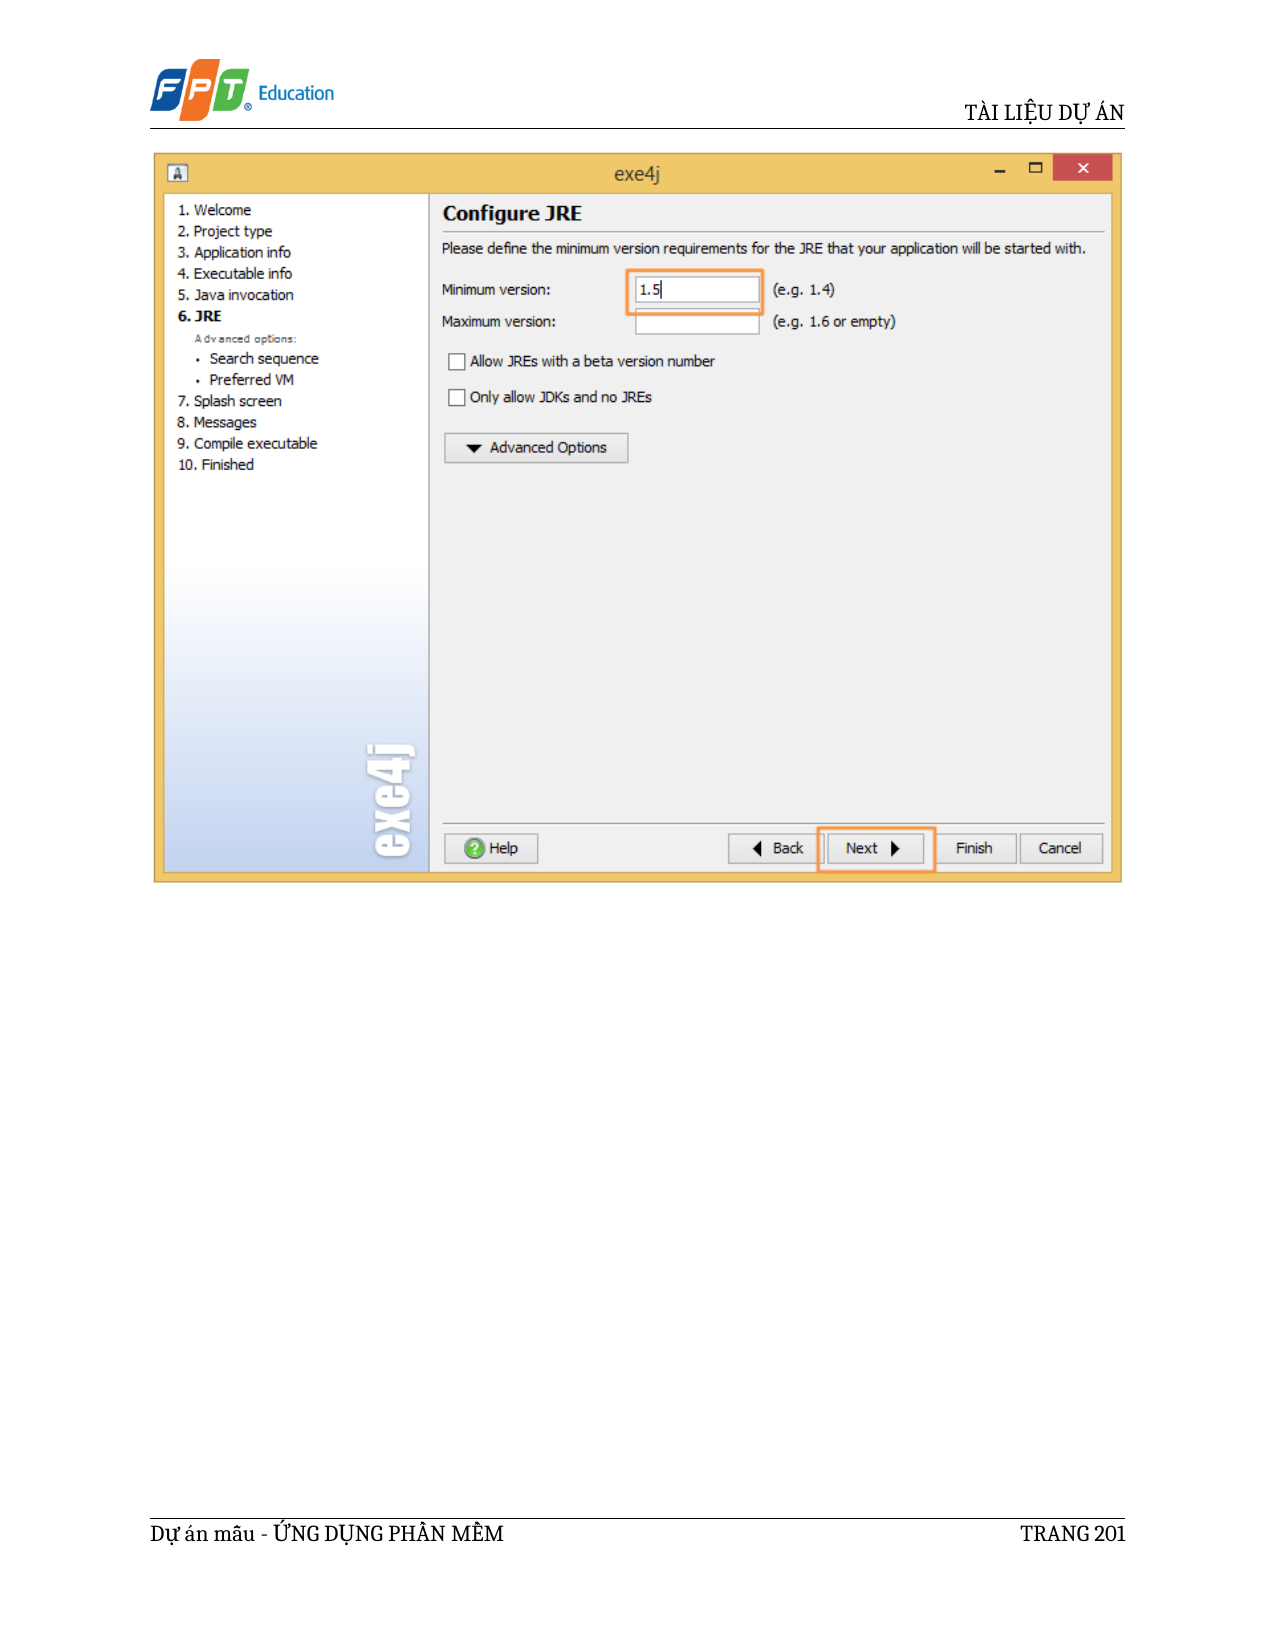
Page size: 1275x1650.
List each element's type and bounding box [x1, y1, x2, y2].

picture [150, 150, 1125, 888]
picture [150, 59, 336, 121]
